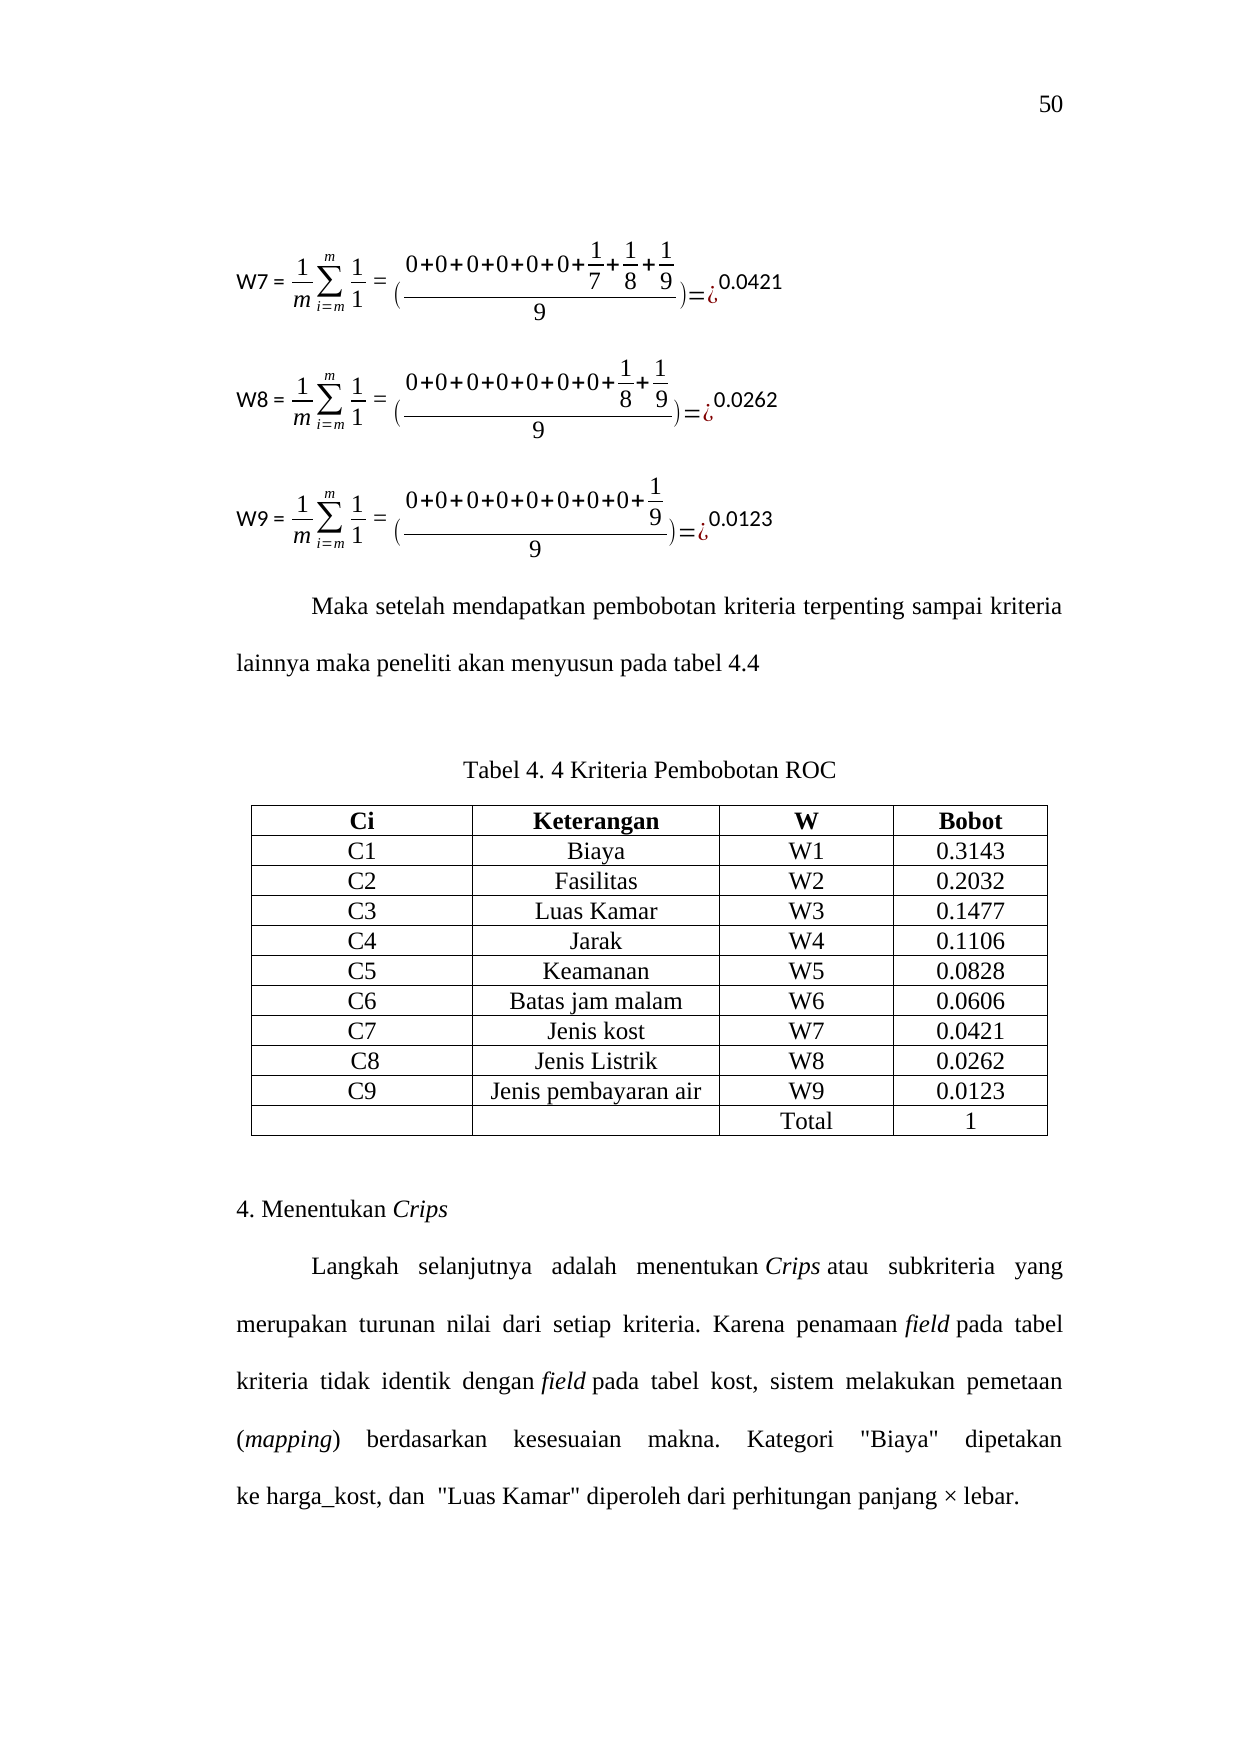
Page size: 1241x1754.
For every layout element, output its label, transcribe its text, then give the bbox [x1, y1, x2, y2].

table_cell 0.3143 [894, 836, 1047, 865]
table_header W [720, 806, 893, 835]
table_cell W1 [720, 836, 893, 865]
table_cell C3 [252, 896, 472, 925]
table_cell Jenis kost [473, 1016, 719, 1045]
table_header Ci [252, 806, 472, 835]
text W7 = = 0.0421 [236, 236, 1063, 326]
table_cell W9 [720, 1076, 893, 1105]
table_cell [473, 1106, 719, 1135]
table_cell W8 [720, 1046, 893, 1075]
table_cell C2 [252, 866, 472, 895]
table_cell 0.0606 [894, 986, 1047, 1015]
table_cell Luas Kamar [473, 896, 719, 925]
table_cell Fasilitas [473, 866, 719, 895]
table_cell W6 [720, 986, 893, 1015]
text 4. Menentukan Crips [236, 1194, 1063, 1222]
table_cell W5 [720, 956, 893, 985]
table_cell 0.0421 [894, 1016, 1047, 1045]
table_cell Jarak [473, 926, 719, 955]
table_cell W7 [720, 1016, 893, 1045]
table_header Keterangan [473, 806, 719, 835]
table_cell Batas jam malam [473, 986, 719, 1015]
table_cell 0.0262 [894, 1046, 1047, 1075]
text W9 = = 0.0123 [236, 473, 1063, 563]
table_cell 0.1106 [894, 926, 1047, 955]
table_cell C7 [252, 1016, 472, 1045]
table_cell W3 [720, 896, 893, 925]
table_cell C1 [252, 836, 472, 865]
table_cell Keamanan [473, 956, 719, 985]
table_cell W4 [720, 926, 893, 955]
text Langkah selanjutnya adalah menentukan Crips atau subkriteria yang merupakan turunan nilai dari setiap kriteria. Karena penamaan field pada tabel kriteria tidak identik dengan field pada tabel kost, sistem melakukan pemetaan (mapping) berdasarkan kesesuaian makna. Kategori "Biaya" dipetakan ke harga_kost, dan "Luas Kamar" diperoleh dari perhitungan panjang × lebar. [236, 1251, 1063, 1510]
table_cell 1 [894, 1106, 1047, 1135]
table_cell Jenis Listrik [473, 1046, 719, 1075]
table_cell Jenis pembayaran air [473, 1076, 719, 1105]
table_cell C9 [252, 1076, 472, 1105]
text Maka setelah mendapatkan pembobotan kriteria terpenting sampai kriteria lainnya maka peneliti akan menyusun pada tabel 4.4 [236, 591, 1063, 677]
table_cell 0.0123 [894, 1076, 1047, 1105]
table_cell C5 [252, 956, 472, 985]
table_cell 0.0828 [894, 956, 1047, 985]
table_cell C4 [252, 926, 472, 955]
table_cell [252, 1106, 472, 1135]
table_cell 0.2032 [894, 866, 1047, 895]
table_cell C8 [252, 1046, 472, 1075]
table_cell Biaya [473, 836, 719, 865]
table_cell Total [720, 1106, 893, 1135]
text Tabel 4. 4 Kriteria Pembobotan ROC [236, 756, 1063, 784]
table_cell C6 [252, 986, 472, 1015]
table_cell W2 [720, 866, 893, 895]
table_header Bobot [894, 806, 1047, 835]
table_cell 0.1477 [894, 896, 1047, 925]
text W8 = = 0.0262 [236, 354, 1063, 445]
